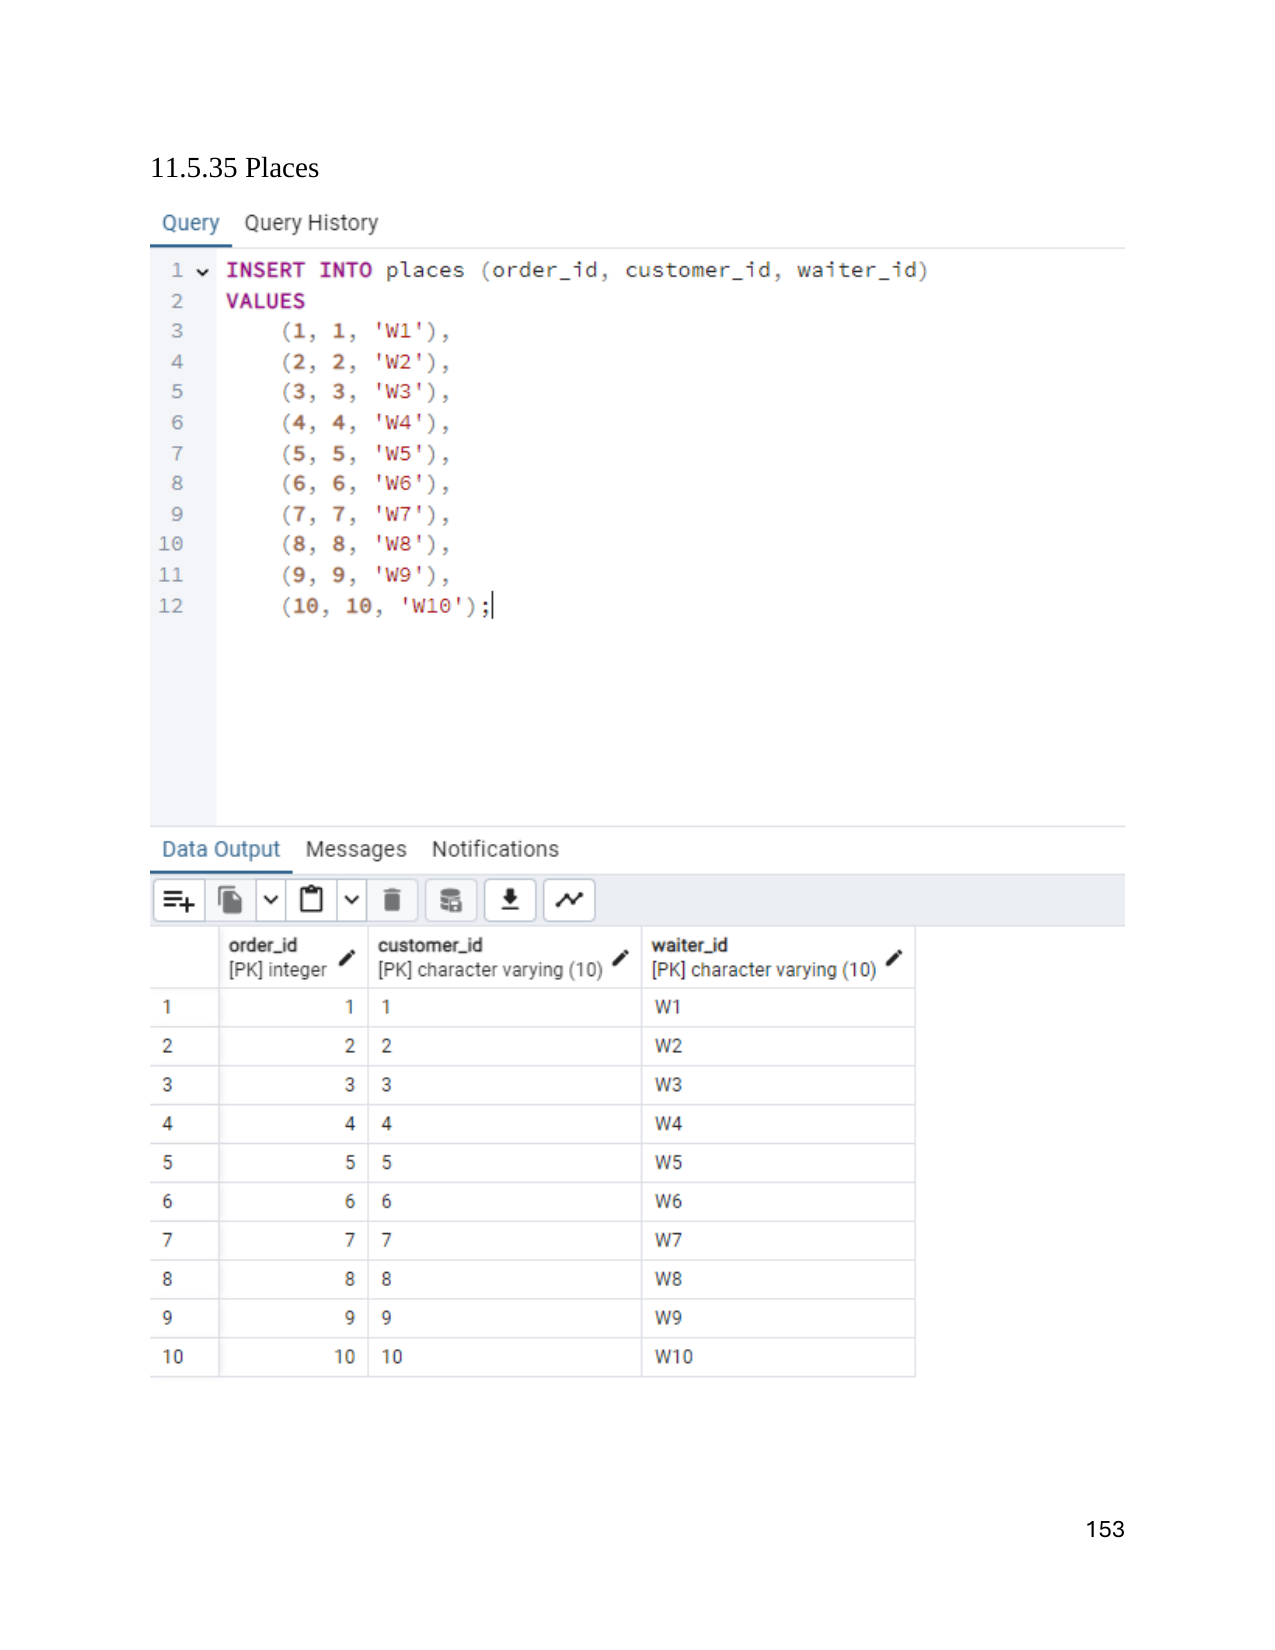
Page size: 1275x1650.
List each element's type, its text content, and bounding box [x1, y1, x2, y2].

picture [150, 201, 1125, 1429]
subtitle 11.5.35 Places [150, 150, 1125, 201]
